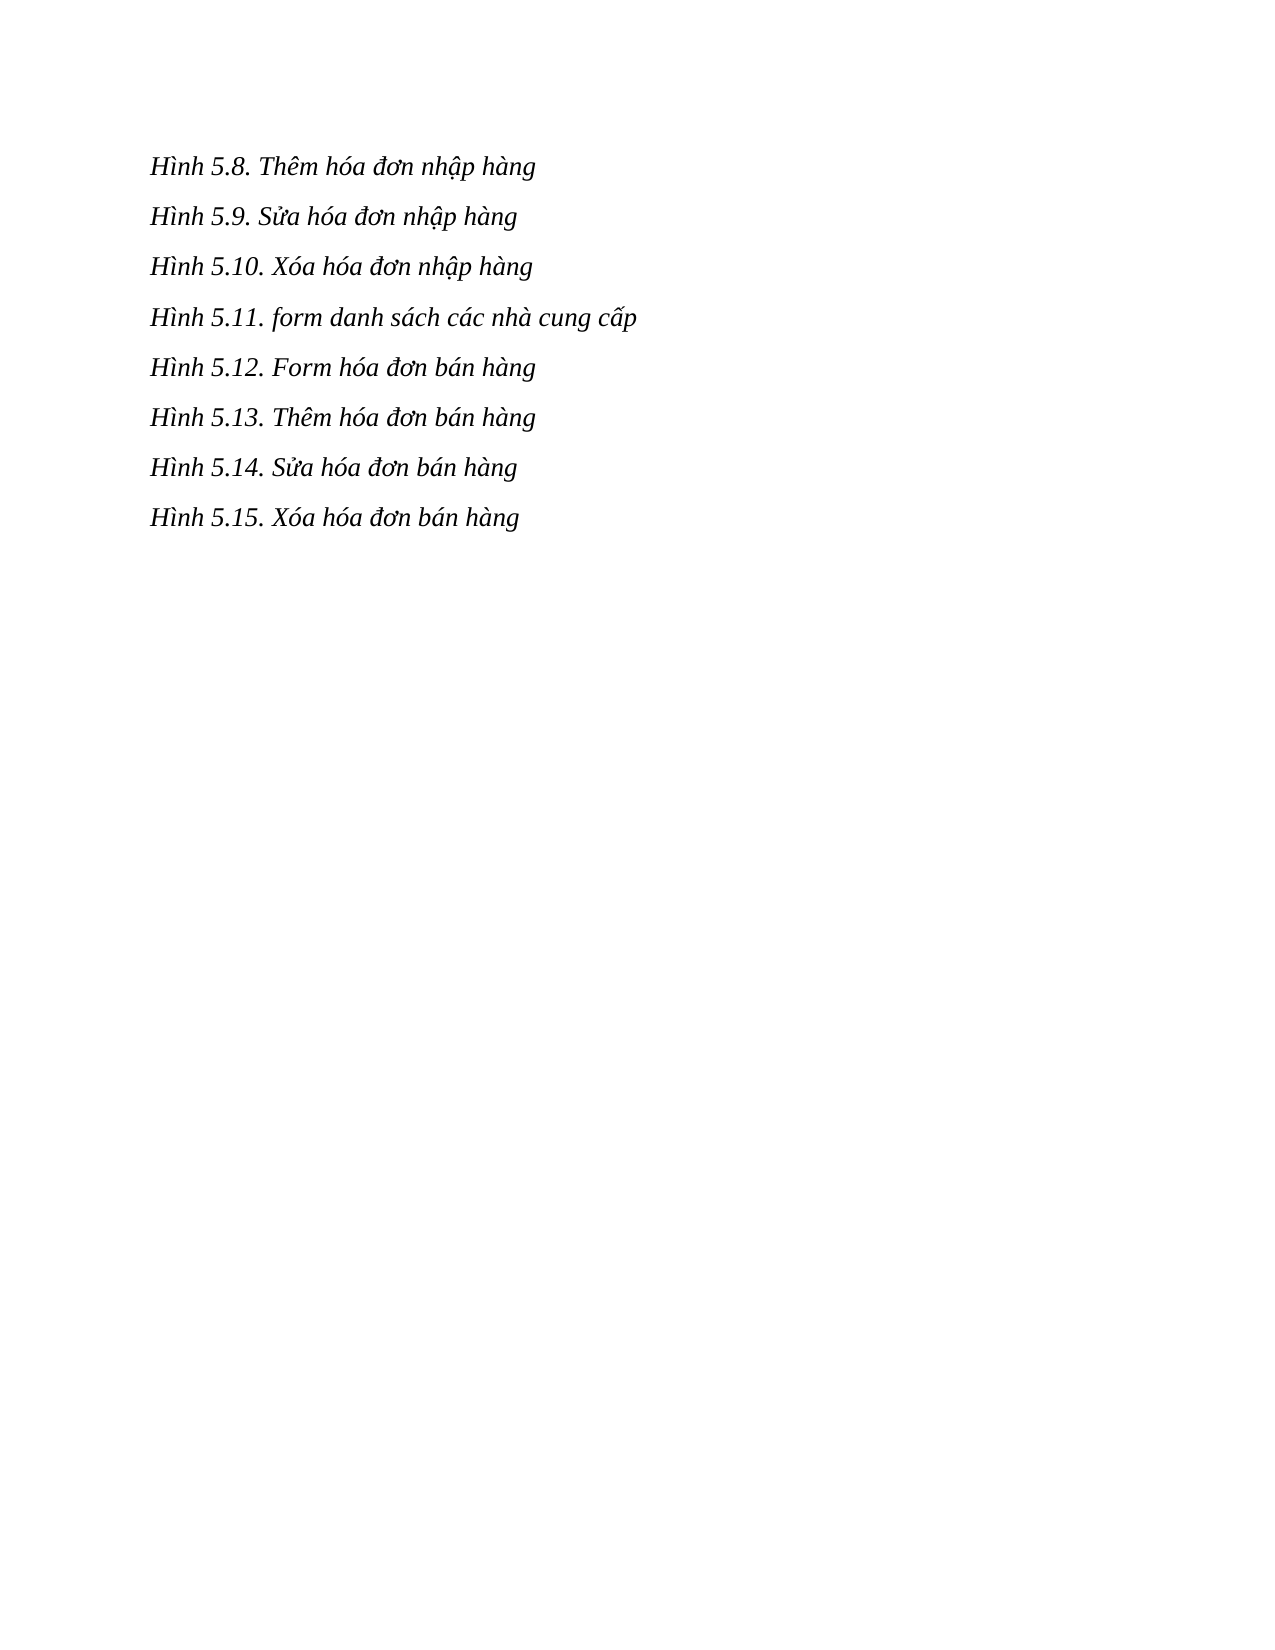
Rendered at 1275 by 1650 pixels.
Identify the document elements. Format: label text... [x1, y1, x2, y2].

text Hình 5.15. Xóa hóa đơn bán hàng [150, 501, 1125, 533]
text Hình 5.13. Thêm hóa đơn bán hàng [150, 401, 1125, 432]
text Hình 5.14. Sửa hóa đơn bán hàng [150, 451, 1125, 482]
text Hình 5.10. Xóa hóa đơn nhập hàng [150, 250, 1125, 282]
text Hình 5.9. Sửa hóa đơn nhập hàng [150, 200, 1125, 231]
text Hình 5.11. form danh sách các nhà cung cấp [150, 301, 1125, 332]
text Hình 5.8. Thêm hóa đơn nhập hàng [150, 150, 1125, 181]
text Hình 5.12. Form hóa đơn bán hàng [150, 351, 1125, 382]
